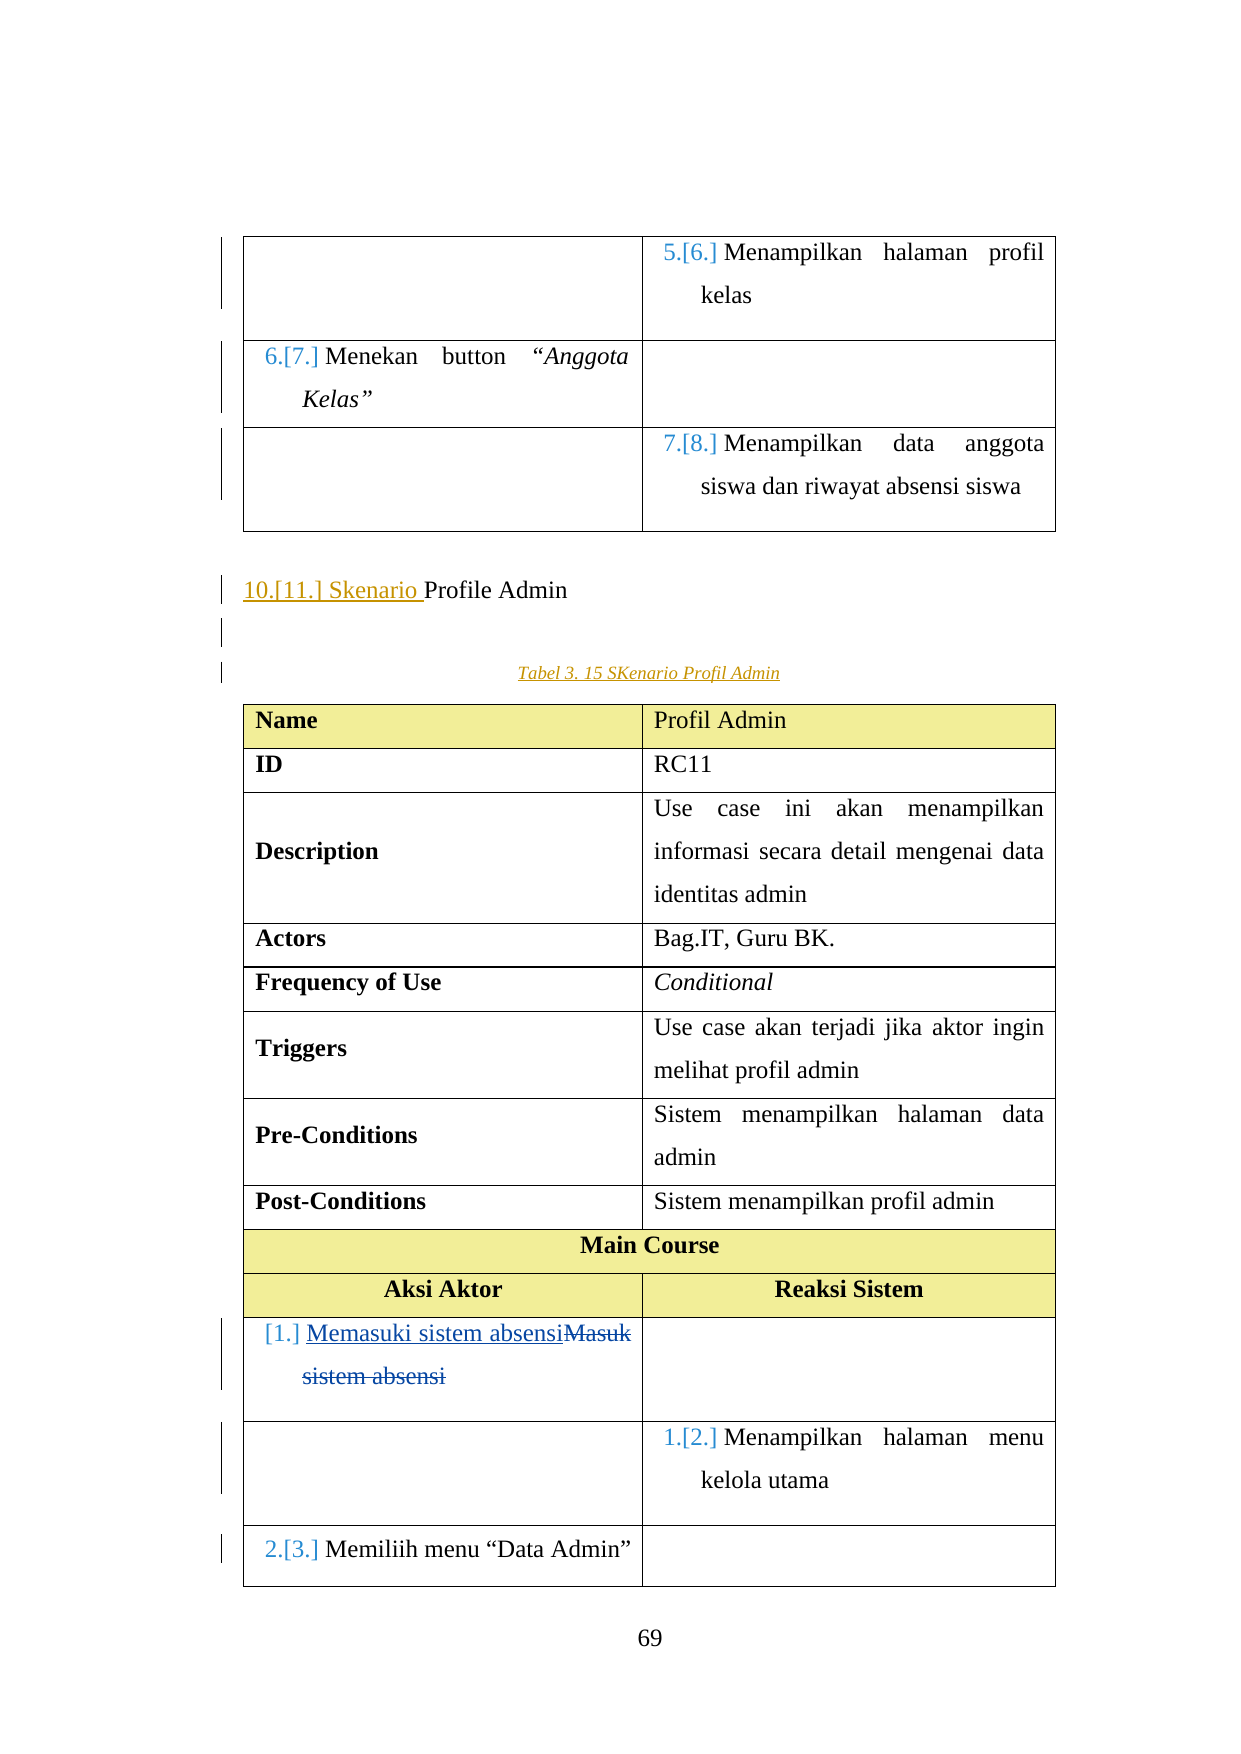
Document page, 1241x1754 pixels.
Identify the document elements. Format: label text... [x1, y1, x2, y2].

table_cell Use case ini akan menampilkan informasi secara detail mengenai data identitas admin [643, 793, 1055, 922]
table_cell Sistem menampilkan profil admin [643, 1186, 1055, 1229]
table_cell [244, 1318, 642, 1421]
table_cell [643, 341, 1055, 427]
table_cell [244, 237, 642, 340]
table_cell Sistem menampilkan halaman data admin [643, 1099, 1055, 1185]
table_cell Pre-Conditions [244, 1099, 642, 1185]
table_cell Menekan button “Anggota Kelas” [244, 341, 642, 427]
table_cell Conditional [643, 968, 1055, 1011]
table_cell RC11 [643, 749, 1055, 792]
table_cell Post-Conditions [244, 1186, 642, 1229]
table_cell [244, 428, 642, 531]
list Profile Admin [243, 575, 1063, 604]
table_cell [643, 1526, 1055, 1586]
table_cell Frequency of Use [244, 968, 642, 1011]
table_cell Menampilkan data anggota siswa dan riwayat absensi siswa [643, 428, 1055, 531]
table_cell [244, 1422, 642, 1525]
table_cell Main Course [244, 1230, 1055, 1273]
table_header Profil Admin [643, 705, 1055, 748]
table_cell Memiliih menu “Data Admin” [244, 1526, 642, 1586]
table_cell Description [244, 793, 642, 922]
table_cell Menampilkan halaman menu kelola utama [643, 1422, 1055, 1525]
table_cell Menampilkan halaman profil kelas [643, 237, 1055, 340]
table_cell Reaksi Sistem [643, 1274, 1055, 1317]
table_cell ID [244, 749, 642, 792]
table_cell Triggers [244, 1012, 642, 1098]
table_cell Actors [244, 924, 642, 966]
table_header Name [244, 705, 642, 748]
table_cell Use case akan terjadi jika aktor ingin melihat profil admin [643, 1012, 1055, 1098]
table_cell Bag.IT, Guru BK. [643, 924, 1055, 966]
table_cell [643, 1318, 1055, 1421]
table_cell Aksi Aktor [244, 1274, 642, 1317]
